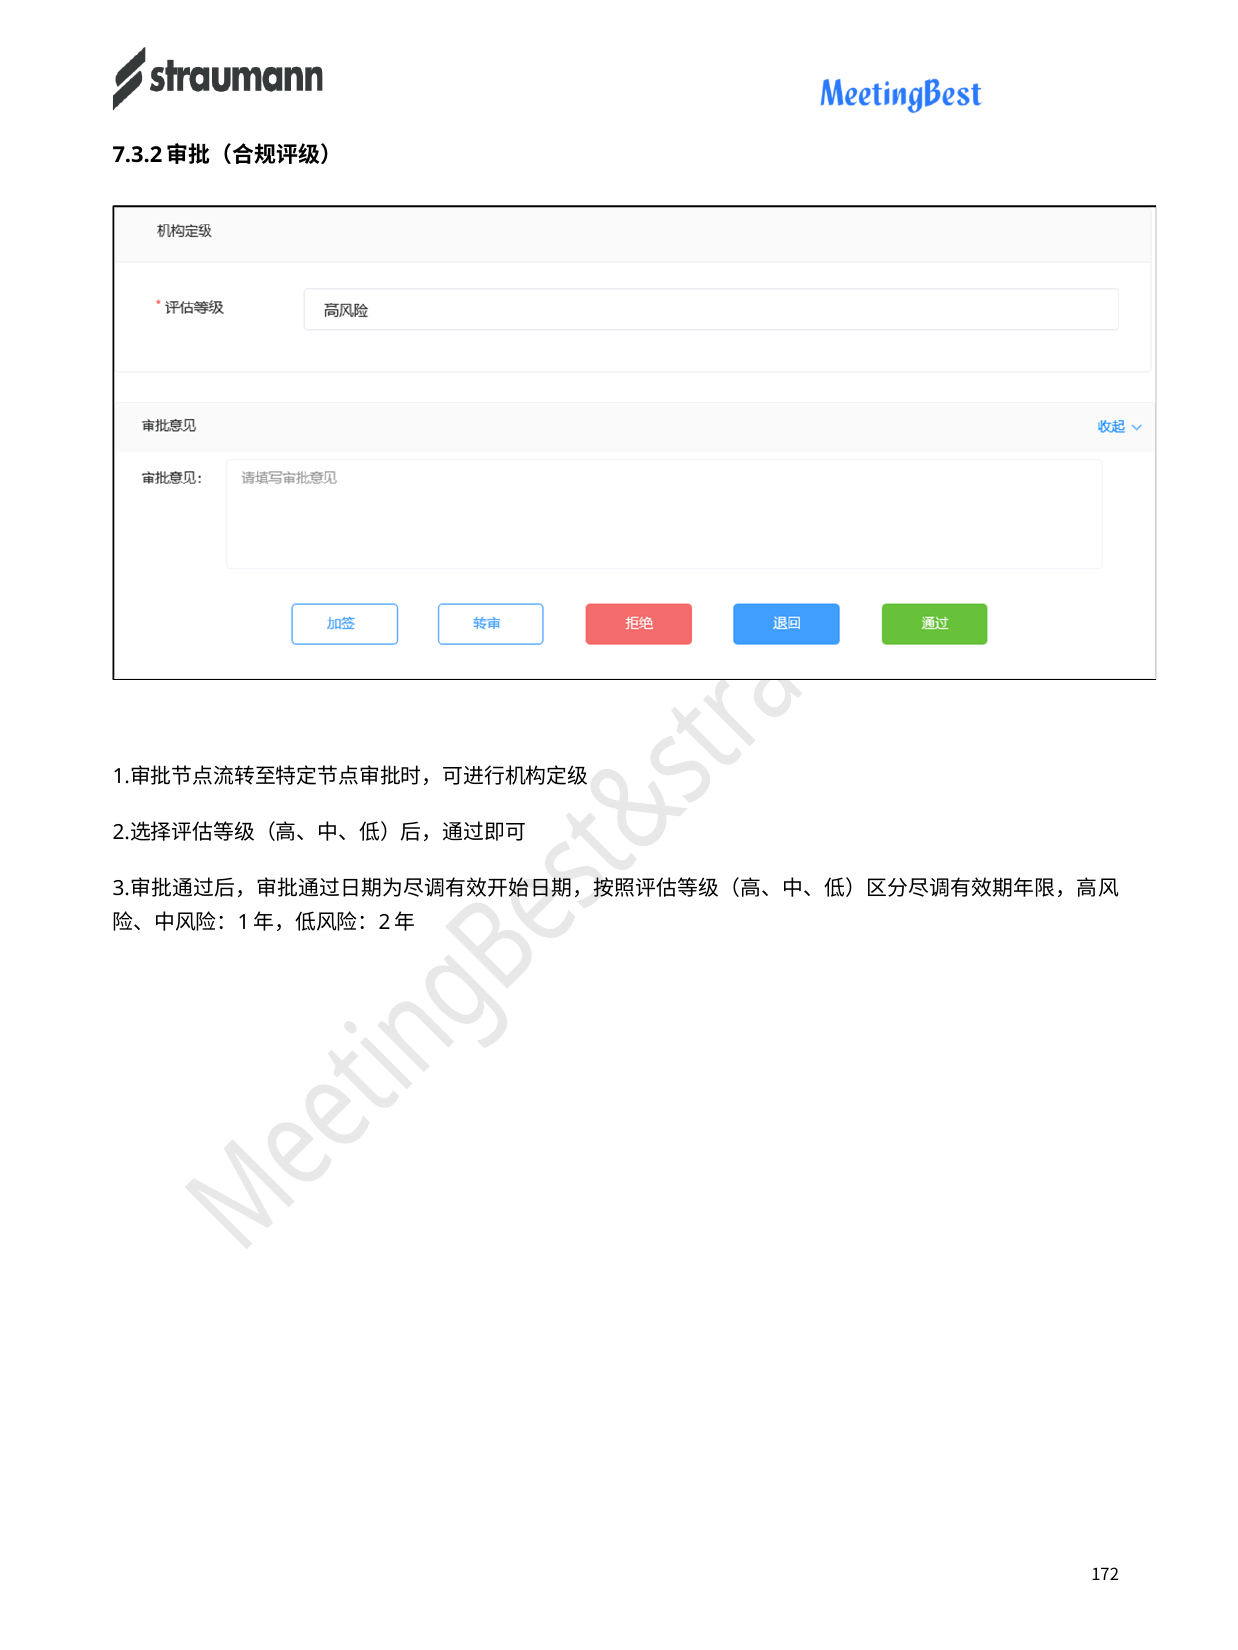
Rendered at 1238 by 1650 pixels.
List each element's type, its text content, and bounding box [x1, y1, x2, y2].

picture [112, 205, 1157, 680]
picture [812, 70, 989, 114]
text 3.审批通过后，审批通过日期为尽调有效开始日期，按照评估等级（高、中、低）区分尽调有效期年限，高风险、中风险：1年，低风险：2年 [112, 871, 1119, 936]
text 2.选择评估等级（高、中、低）后，通过即可 [112, 815, 1119, 845]
text 1.审批节点流转至特定节点审批时，可进行机构定级 [112, 759, 1119, 790]
picture [112, 45, 323, 114]
subtitle 7.3.2审批（合规评级） [112, 137, 1119, 169]
